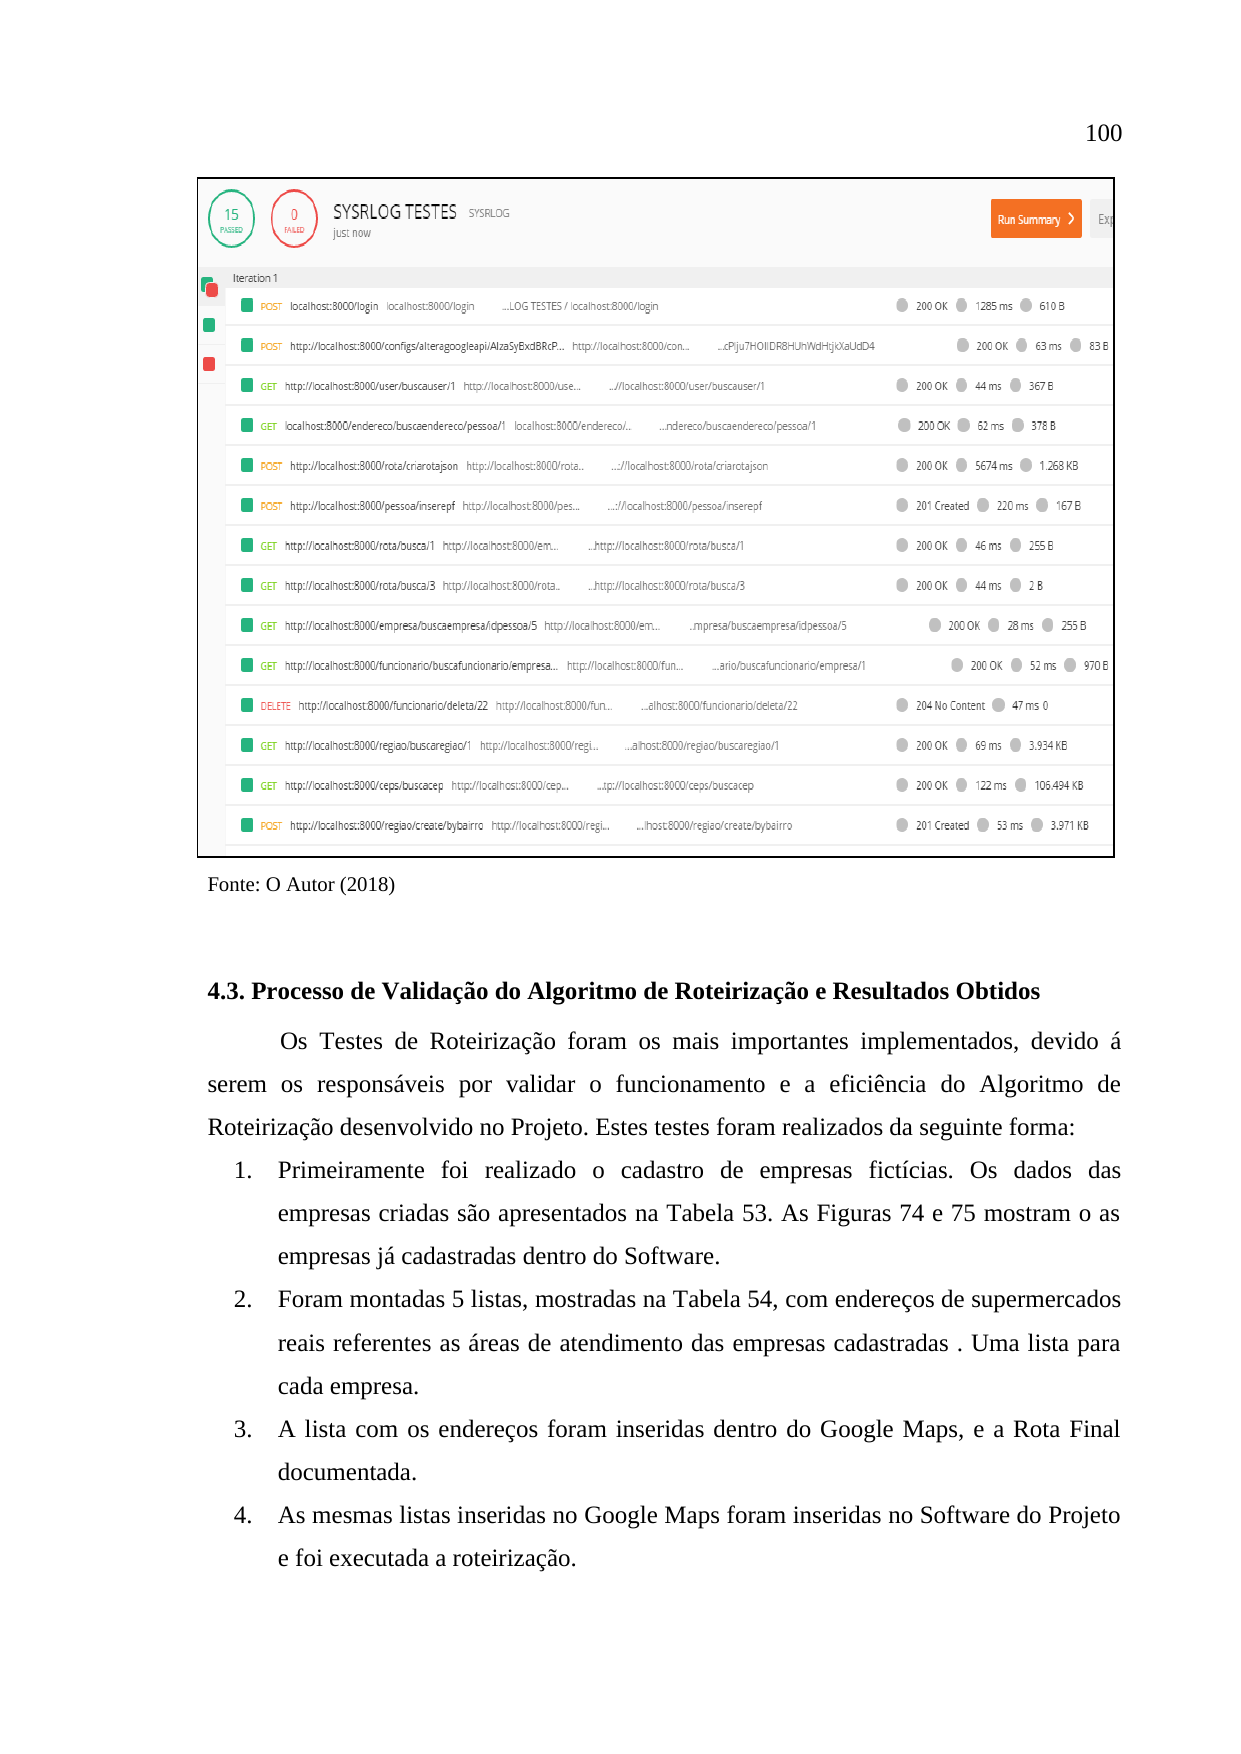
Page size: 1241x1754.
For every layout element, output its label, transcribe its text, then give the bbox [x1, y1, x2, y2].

text Fonte: O Autor (2018) [207, 872, 1122, 896]
list A lista com os endereços foram inseridas dentro do Google Maps, e a Rota Final documentada. [233, 1414, 1122, 1486]
text Os Testes de Roteirização foram os mais importantes implementados, devido á serem os responsáveis por validar o funcionamento e a eficiência do Algoritmo de Roteirização desenvolvido no Projeto. Estes testes foram realizados da seguinte forma: [207, 1026, 1122, 1141]
list As mesmas listas inseridas no Google Maps foram inseridas no Software do Projeto e foi executada a roteirização. [233, 1500, 1122, 1572]
subtitle Processo de Validação do Algoritmo de Roteirização e Resultados Obtidos [207, 976, 1122, 1005]
list Foram montadas 5 listas, mostradas na Tabela 54, com endereços de supermercados reais referentes as áreas de atendimento das empresas cadastradas . Uma lista para cada empresa. [233, 1284, 1122, 1399]
list Primeiramente foi realizado o cadastro de empresas fictícias. Os dados das empresas criadas são apresentados na Tabela 53. As Figuras 74 e 75 mostram o as empresas já cadastradas dentro do Software. [233, 1155, 1122, 1270]
picture [198, 179, 1113, 856]
